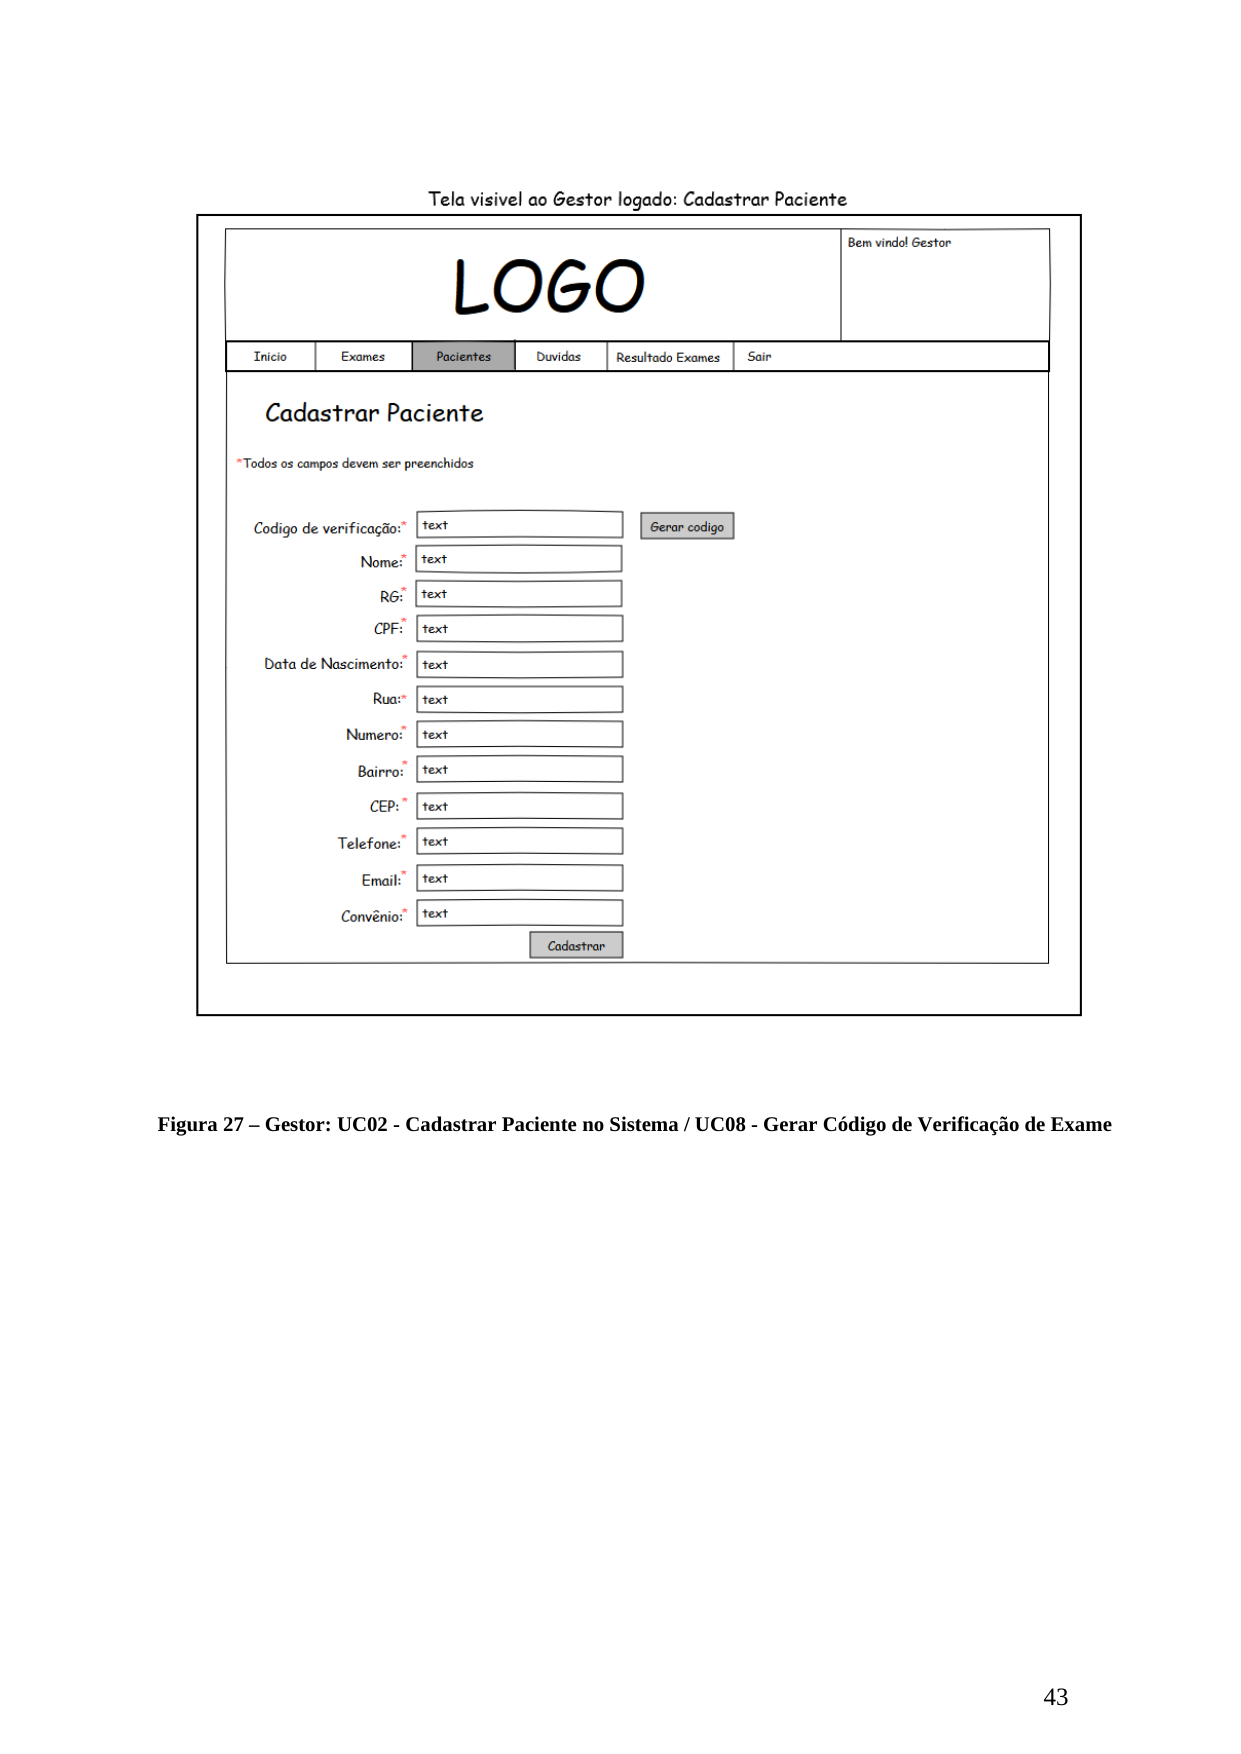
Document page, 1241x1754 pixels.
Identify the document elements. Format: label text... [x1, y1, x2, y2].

text Figura 27 – Gestor: UC02 - Cadastrar Paciente no Sistema / UC08 - Gerar Código de Verificação de Exame [148, 1112, 1122, 1136]
picture [147, 177, 1122, 1085]
